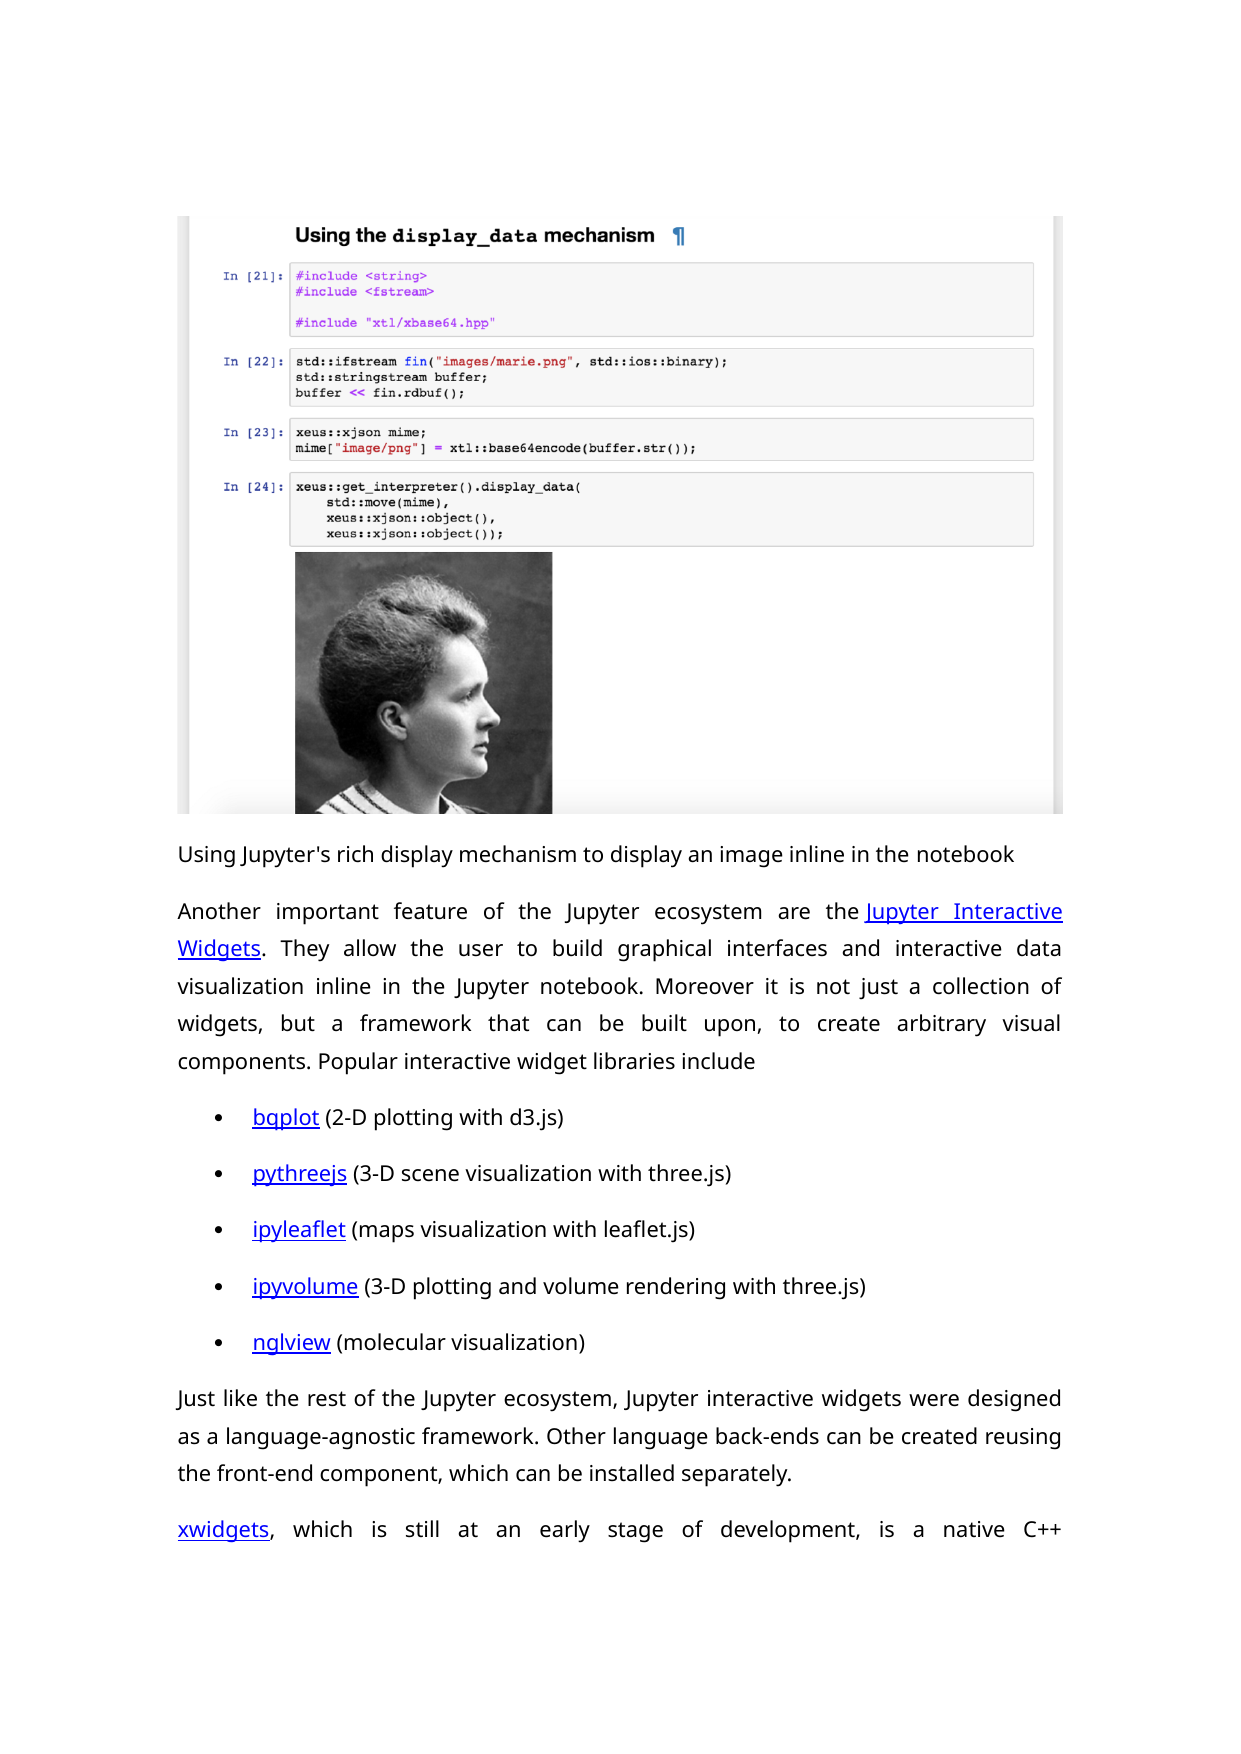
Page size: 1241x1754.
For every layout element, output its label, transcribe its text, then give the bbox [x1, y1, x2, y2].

list bqplot (2-D plotting with d3.js) [215, 1098, 1063, 1136]
list pythreejs (3-D scene visualization with three.js) [215, 1154, 1063, 1192]
list ipyvolume (3-D plotting and volume rendering with three.js) [215, 1267, 1063, 1304]
text Another important feature of the Jupyter ecosystem are the Jupyter Interactive Widgets. They allow the user to build graphical interfaces and interactive data visualization inline in the Jupyter notebook. Moreover it is not just a collection of widgets, but a framework that can be built upon, to create arbitrary visual components. Popular interactive widget libraries include [177, 892, 1063, 1079]
text Just like the rest of the Jupyter ecosystem, Jupyter interactive widgets were designed as a language-agnostic framework. Other language back-ends can be created reusing the front-end component, which can be installed separately. [177, 1379, 1063, 1492]
picture [177, 216, 1063, 814]
list nglview (molecular visualization) [215, 1323, 1063, 1361]
list ipyleaflet (maps visualization with leaflet.js) [215, 1211, 1063, 1248]
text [177, 1511, 1063, 1548]
text Using Jupyter's rich display mechanism to display an image inline in the notebook [177, 836, 1063, 873]
